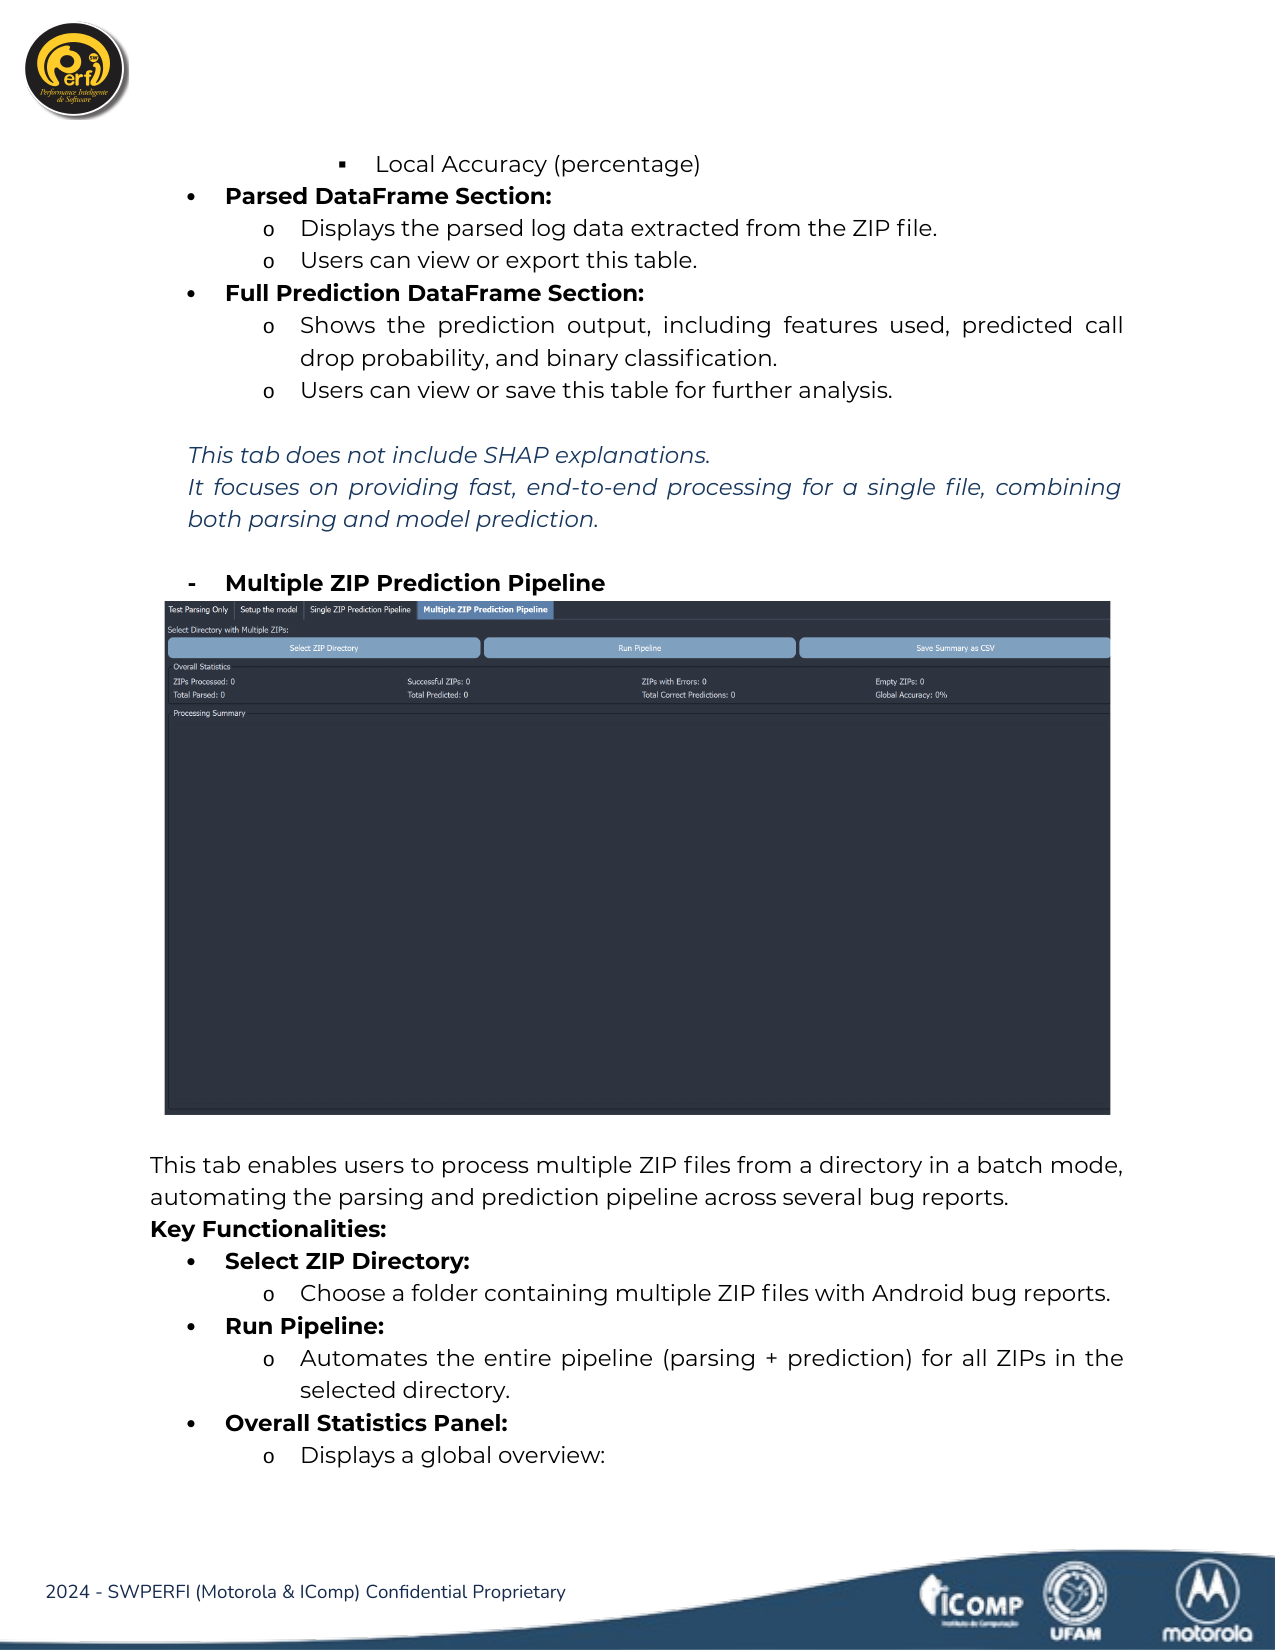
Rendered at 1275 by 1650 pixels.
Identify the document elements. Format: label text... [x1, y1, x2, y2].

list Overall Statistics Panel: [187, 1409, 1125, 1437]
picture [22, 19, 130, 120]
list Parsed DataFrame Section: [187, 182, 1125, 210]
text This tab does not include SHAP explanations. [150, 441, 1125, 469]
text Key Functionalities: [150, 1215, 1125, 1243]
list Multiple ZIP Prediction Pipeline [187, 569, 1125, 597]
list Select ZIP Directory: [187, 1247, 1125, 1275]
list Shows the prediction output, including features used, predicted call drop probability, and binary classification. [262, 311, 1125, 372]
list Users can view or export this table. [262, 247, 1125, 275]
list Choose a folder containing multiple ZIP files with Android bug reports. [262, 1279, 1125, 1308]
list Automates the entire pipeline (parsing + prediction) for all ZIPs in the selected directory. [262, 1344, 1125, 1404]
list Displays a global overview: [262, 1441, 1125, 1469]
list Run Pipeline: [187, 1312, 1125, 1340]
text This tab enables users to process multiple ZIP files from a directory in a batch mode, automating the parsing and prediction pipeline across several bug reports. [150, 1151, 1125, 1211]
list Displays the parsed log data extracted from the ZIP file. [262, 214, 1125, 243]
text It focuses on providing fast, end-to-end processing for a single file, combining both parsing and model prediction. [187, 473, 1125, 533]
picture [164, 601, 1111, 1115]
list Full Prediction DataFrame Section: [187, 279, 1125, 307]
list Local Accuracy (percentage) [337, 150, 1125, 178]
list Users can view or save this table for further analysis. [262, 376, 1125, 404]
picture [0, 1548, 1275, 1650]
